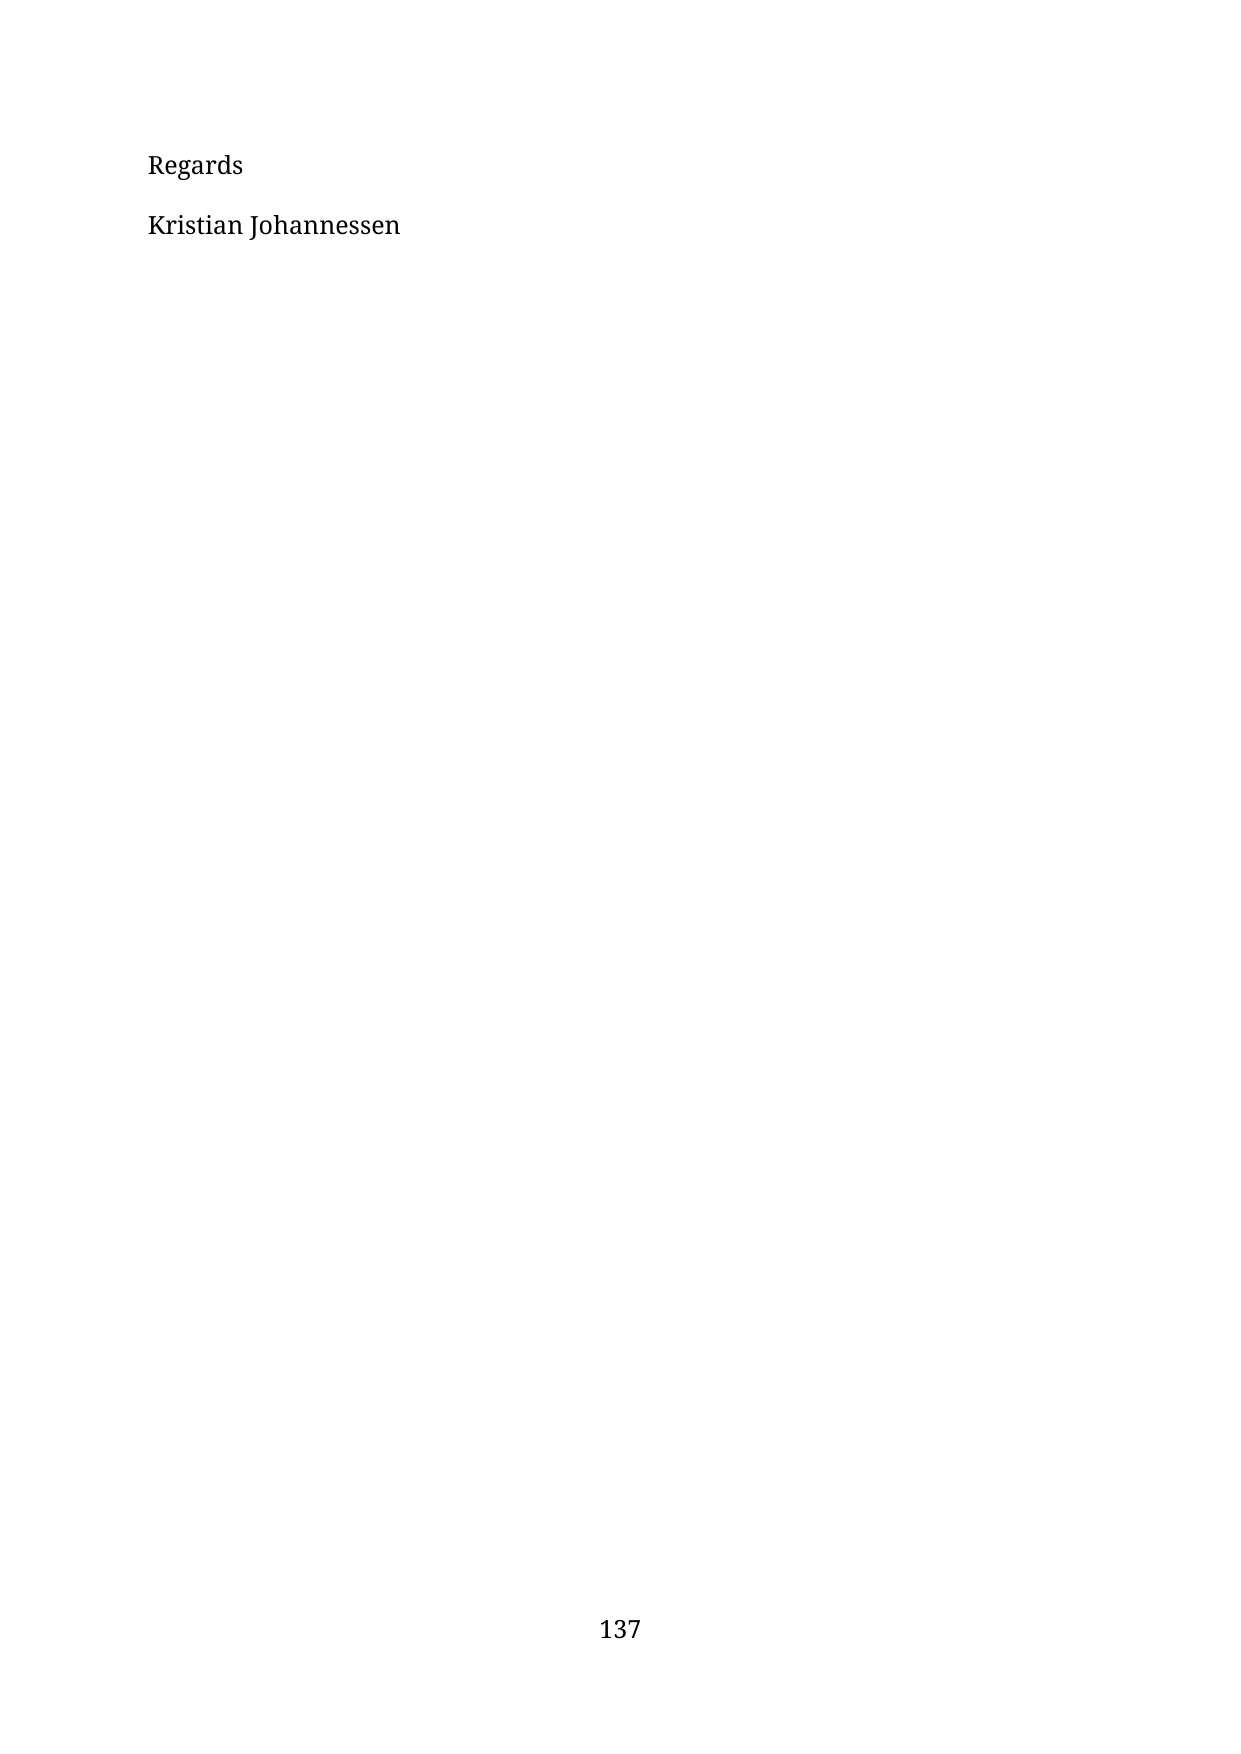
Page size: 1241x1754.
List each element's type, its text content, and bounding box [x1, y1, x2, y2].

text Kristian Johannessen [148, 208, 1092, 242]
text Regards [148, 148, 1092, 182]
